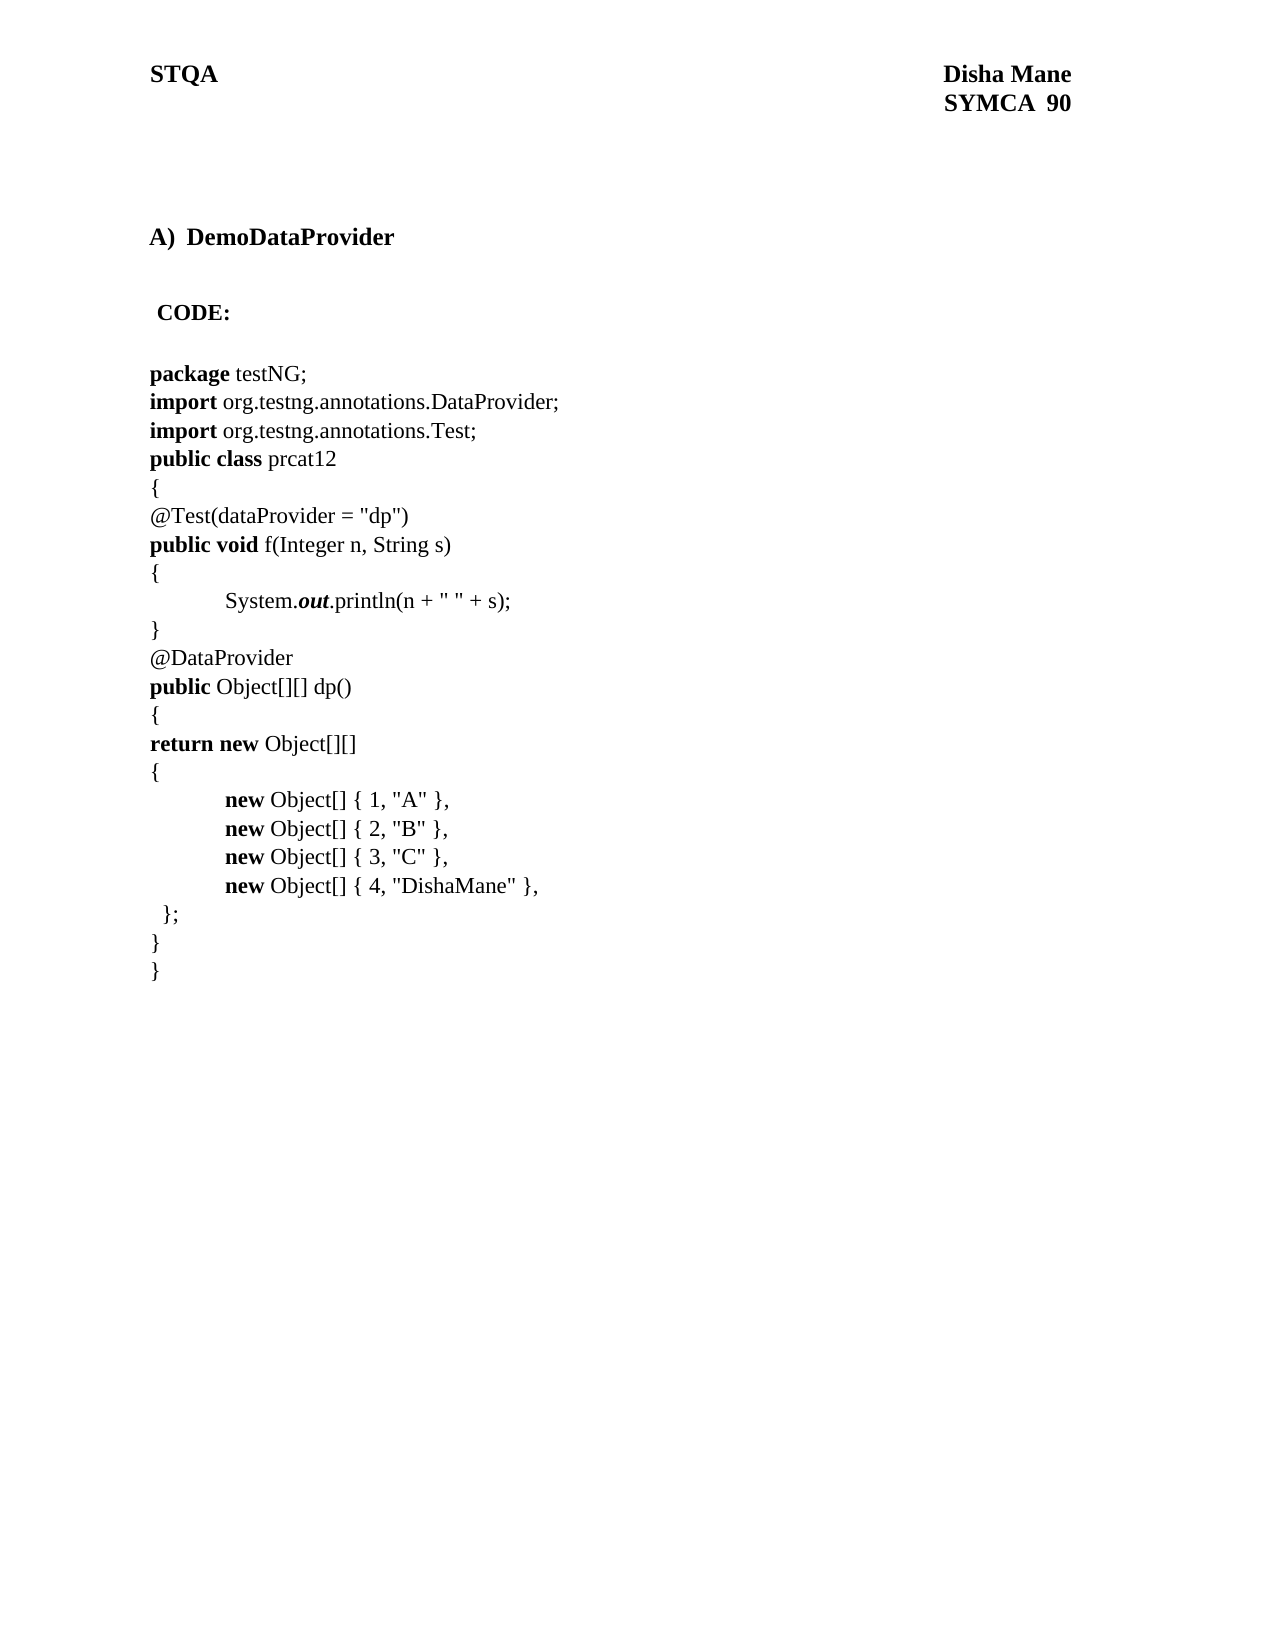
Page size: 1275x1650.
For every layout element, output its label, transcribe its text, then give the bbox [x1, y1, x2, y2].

text } [149, 929, 1275, 955]
text { [149, 474, 1275, 500]
text package testNG; [149, 360, 1275, 386]
text }; [149, 900, 1275, 927]
text } [149, 957, 1275, 983]
text System.out.println(n + " " + s); [149, 587, 1275, 614]
text public Object[][] dp() [149, 673, 1275, 699]
text new Object[] { 3, "C" }, [149, 843, 1275, 870]
text new Object[] { 1, "A" }, [149, 787, 1275, 813]
text } [149, 616, 1275, 642]
text new Object[] { 4, "DishaMane" }, [149, 872, 1275, 898]
text public class prcat12 [149, 445, 1275, 472]
list DemoDataProvider [149, 222, 1275, 251]
list CODE: [157, 299, 1275, 325]
text public void f(Integer n, String s) [149, 531, 1275, 557]
text @DataProvider [149, 644, 1275, 671]
text { [149, 758, 1275, 784]
text import org.testng.annotations.DataProvider; [149, 388, 1275, 415]
text new Object[] { 2, "B" }, [149, 815, 1275, 841]
text { [149, 559, 1275, 585]
text { [149, 701, 1275, 728]
text @Test(dataProvider = "dp") [149, 502, 1275, 528]
text return new Object[][] [149, 730, 1275, 756]
text import org.testng.annotations.Test; [149, 417, 1275, 443]
